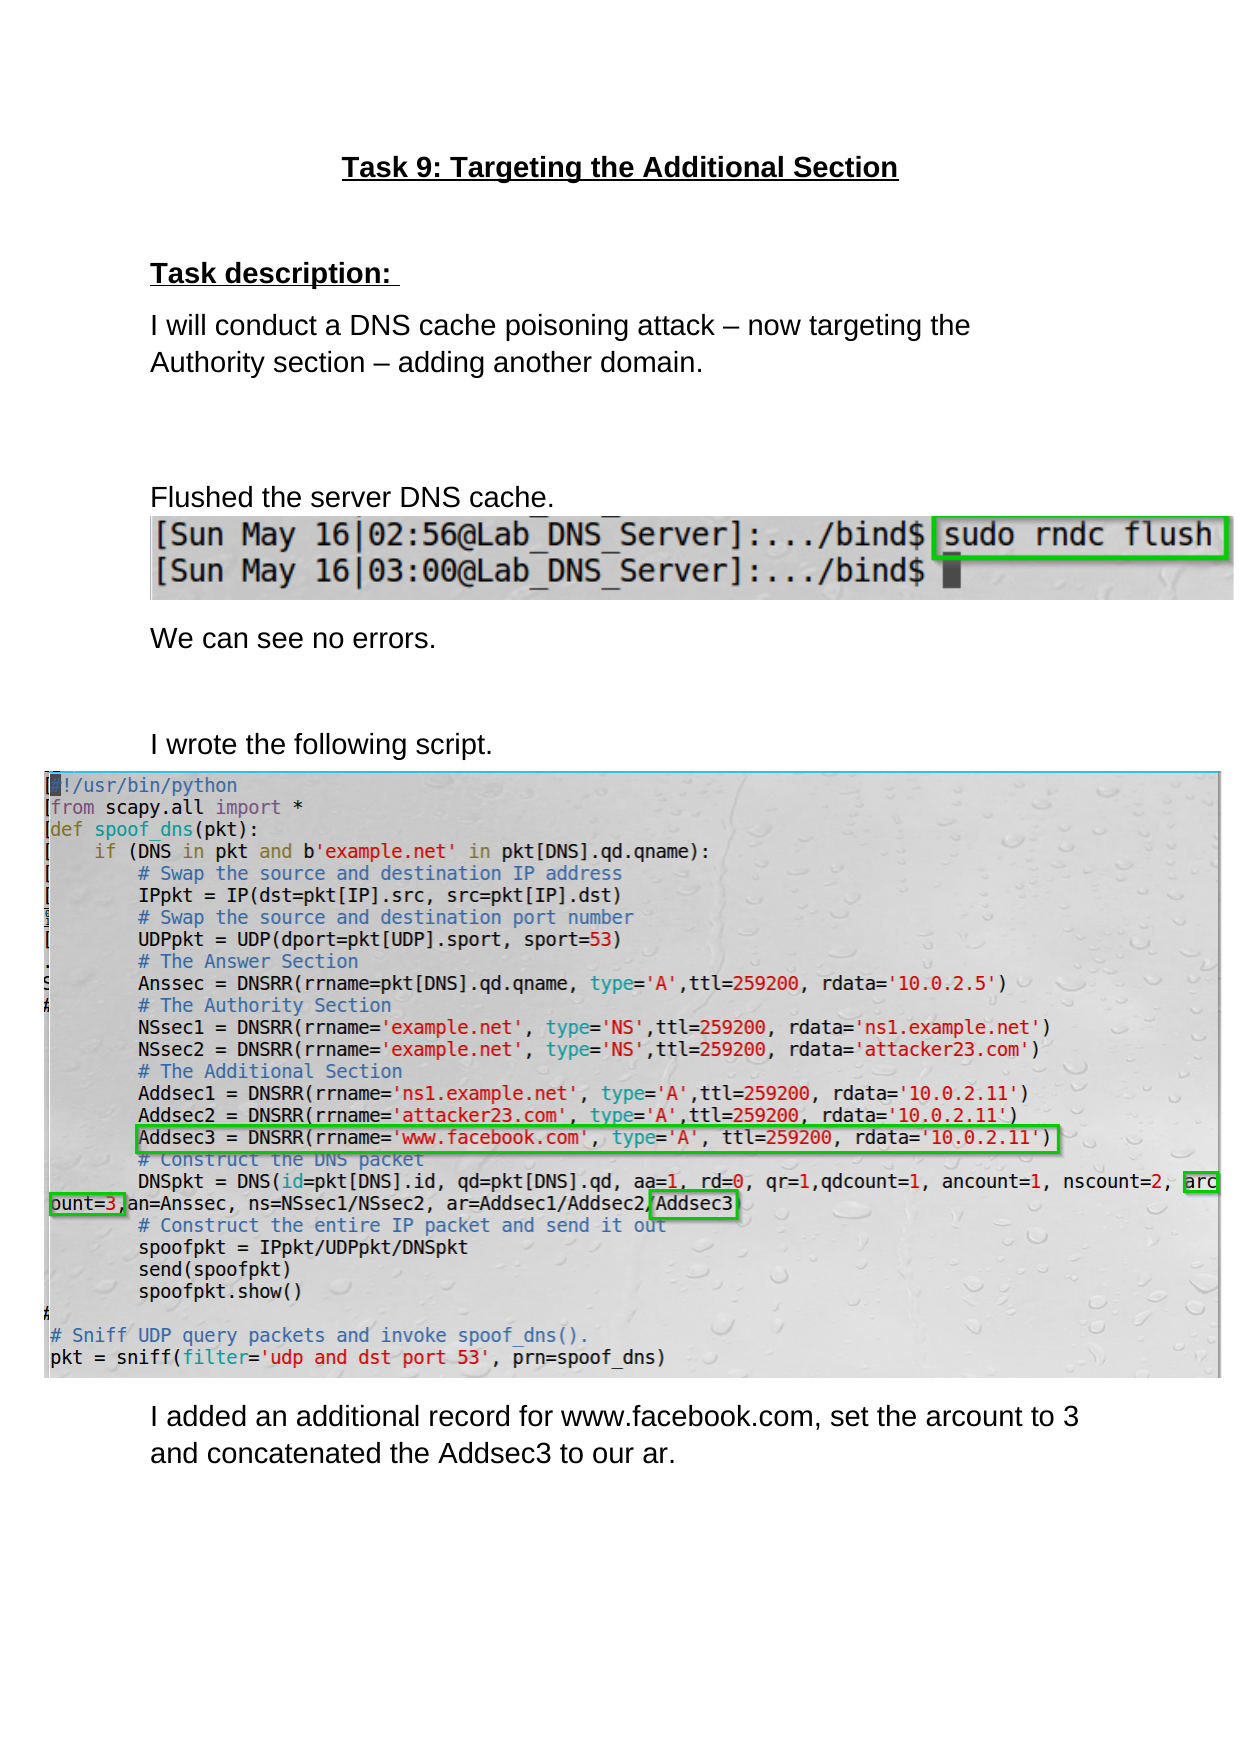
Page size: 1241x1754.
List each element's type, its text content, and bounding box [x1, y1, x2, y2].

text Task 9: Targeting the Additional Section [150, 150, 1090, 183]
picture [44, 771, 1222, 1378]
text I will conduct a DNS cache poisoning attack – now targeting the Authority section – adding another domain. [150, 308, 1090, 408]
text I added an additional record for www.facebook.com, set the arcount to 3 and concatenated the Addsec3 to our ar. [150, 1378, 1090, 1469]
text I wrote the following script. [150, 727, 1090, 761]
text We can see no errors. [150, 600, 1090, 655]
text Task description: [150, 256, 1090, 289]
picture [150, 516, 1234, 600]
text Flushed the server DNS cache. [150, 480, 1090, 513]
